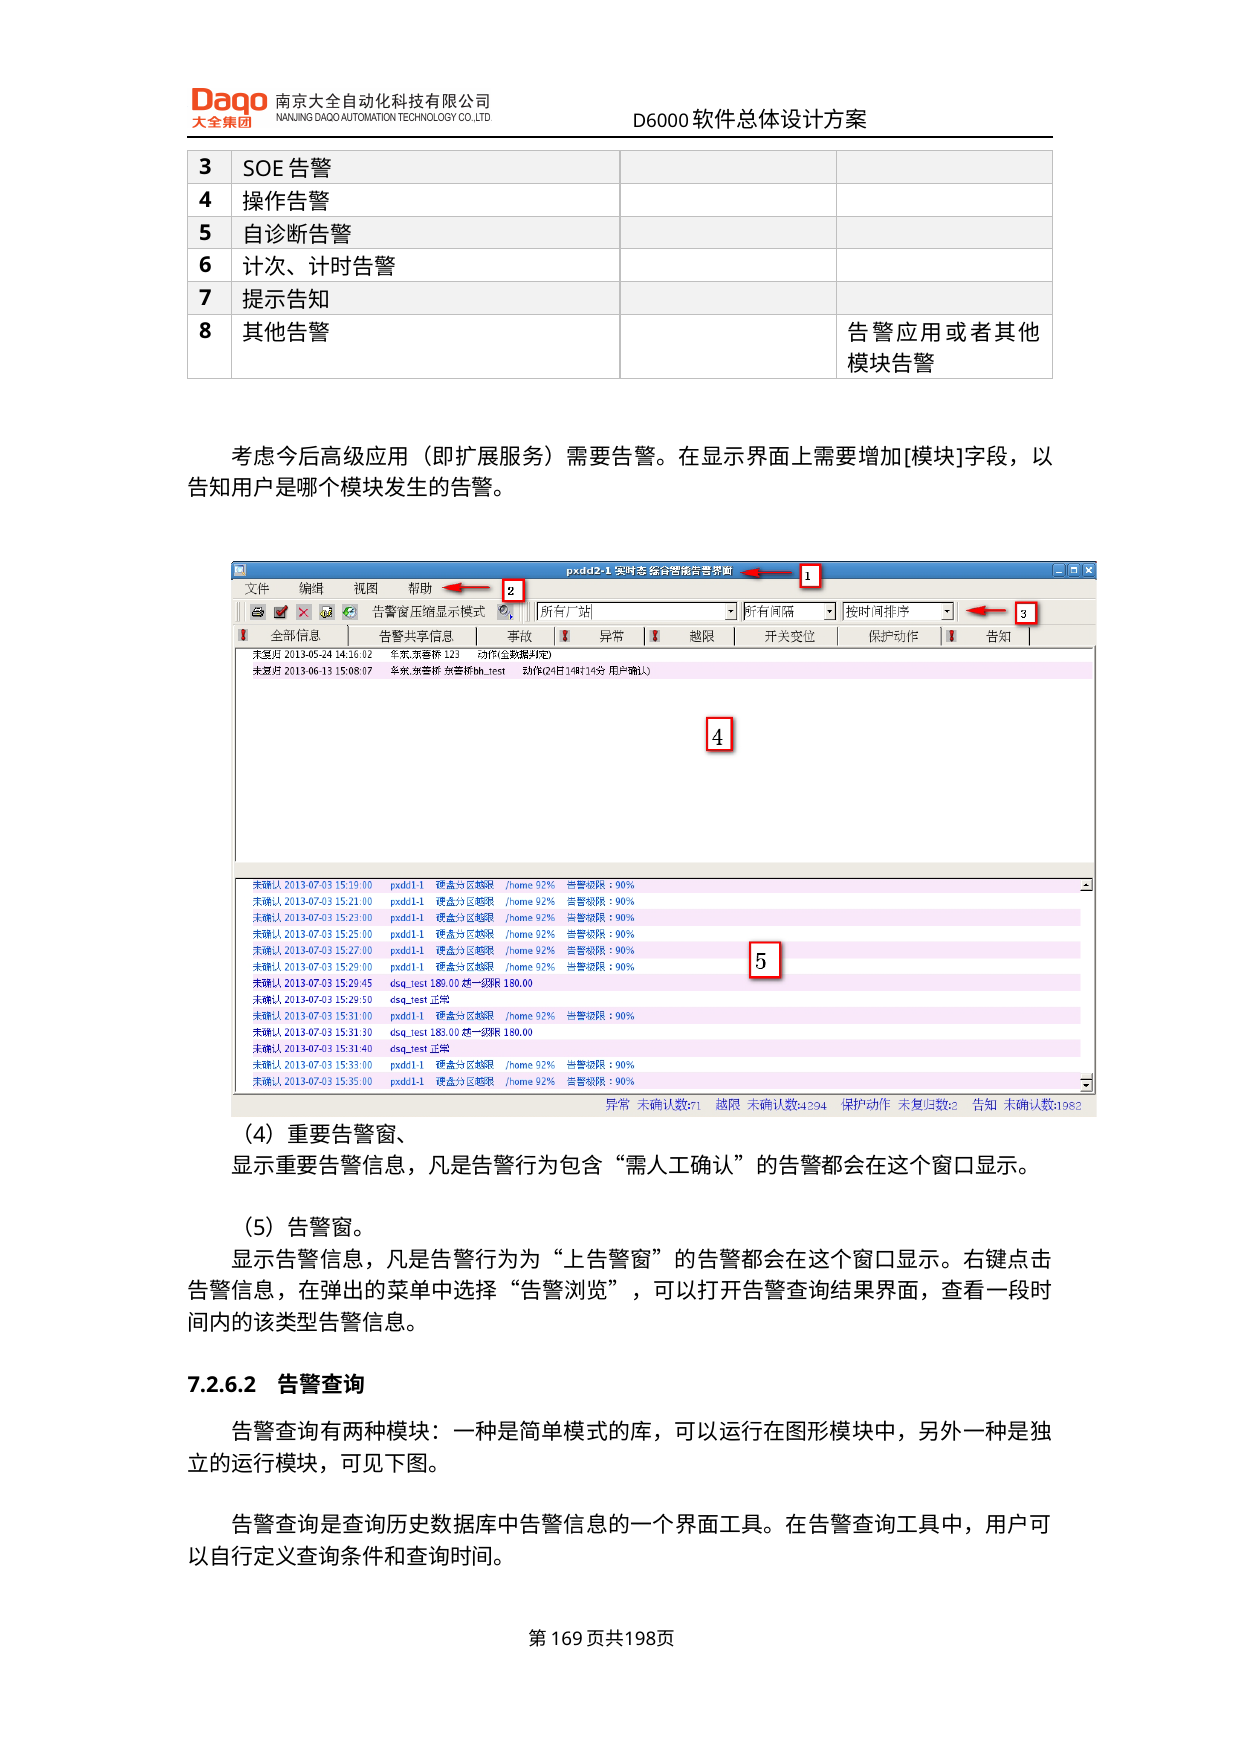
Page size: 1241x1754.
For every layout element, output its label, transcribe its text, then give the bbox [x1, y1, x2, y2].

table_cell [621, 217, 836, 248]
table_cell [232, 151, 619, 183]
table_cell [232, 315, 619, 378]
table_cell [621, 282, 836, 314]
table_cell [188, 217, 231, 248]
text 显示重要告警信息，凡是告警行为包含“需人工确认”的告警都会在这个窗口显示。 [187, 1148, 1053, 1180]
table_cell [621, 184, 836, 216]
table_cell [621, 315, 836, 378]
text 告警查询有两种模块：一种是简单模式的库，可以运行在图形模块中，另外一种是独立的运行模块，可见下图。 [187, 1414, 1053, 1477]
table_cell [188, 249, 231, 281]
text 考虑今后高级应用（即扩展服务）需要告警。在显示界面上需要增加[模块]字段，以告知用户是哪个模块发生的告警。 [187, 439, 1053, 502]
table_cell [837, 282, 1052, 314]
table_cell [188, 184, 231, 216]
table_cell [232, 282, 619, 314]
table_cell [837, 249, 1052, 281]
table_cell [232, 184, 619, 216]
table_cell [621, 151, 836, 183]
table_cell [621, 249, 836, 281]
subtitle 告警查询 [187, 1367, 1053, 1398]
text 显示告警信息，凡是告警行为为“上告警窗”的告警都会在这个窗口显示。右键点击告警信息，在弹出的菜单中选择“告警浏览”，可以打开告警查询结果界面，查看一段时间内的该类型告警信息。 [187, 1242, 1053, 1337]
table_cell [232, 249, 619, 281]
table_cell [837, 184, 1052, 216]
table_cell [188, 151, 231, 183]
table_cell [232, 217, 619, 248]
text 告警查询是查询历史数据库中告警信息的一个界面工具。在告警查询工具中，用户可以自行定义查询条件和查询时间。 [187, 1507, 1053, 1571]
picture [187, 88, 492, 128]
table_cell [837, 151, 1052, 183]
text （4）重要告警窗、 [187, 1117, 1053, 1148]
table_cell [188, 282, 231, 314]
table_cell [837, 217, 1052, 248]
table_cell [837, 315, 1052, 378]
text （5）告警窗。 [187, 1210, 1053, 1242]
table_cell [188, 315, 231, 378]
